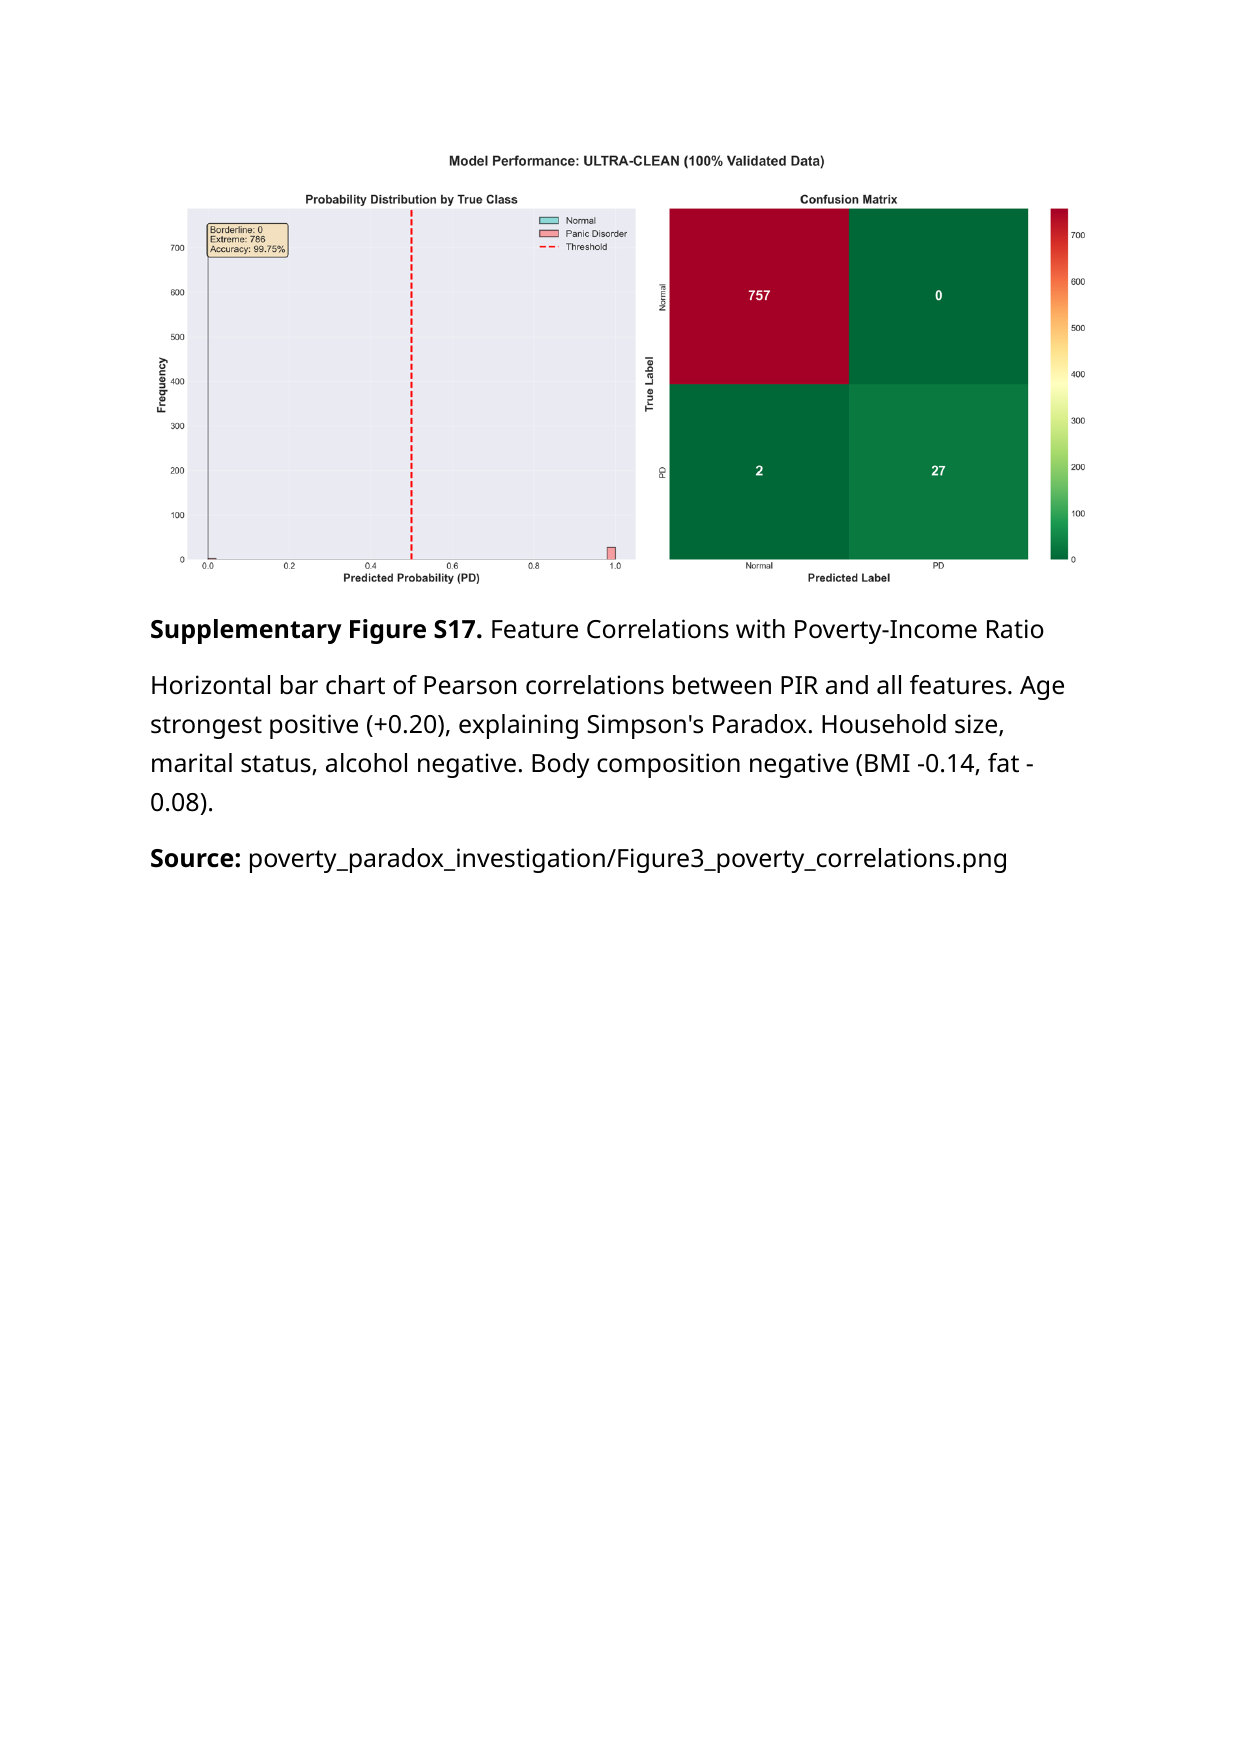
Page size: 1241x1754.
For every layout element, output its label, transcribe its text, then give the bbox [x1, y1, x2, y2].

text Horizontal bar chart of Pearson correlations between PIR and all features. Age strongest positive (+0.20), explaining Simpson's Paradox. Household size, marital status, alcohol negative. Body composition negative (BMI -0.14, fat -0.08). [150, 667, 1090, 819]
text Source: poverty_paradox_investigation/Figure3_poverty_correlations.png [150, 841, 1090, 875]
text Supplementary Figure S17. Feature Correlations with Poverty-Income Ratio [150, 612, 1090, 646]
picture [150, 150, 1091, 590]
